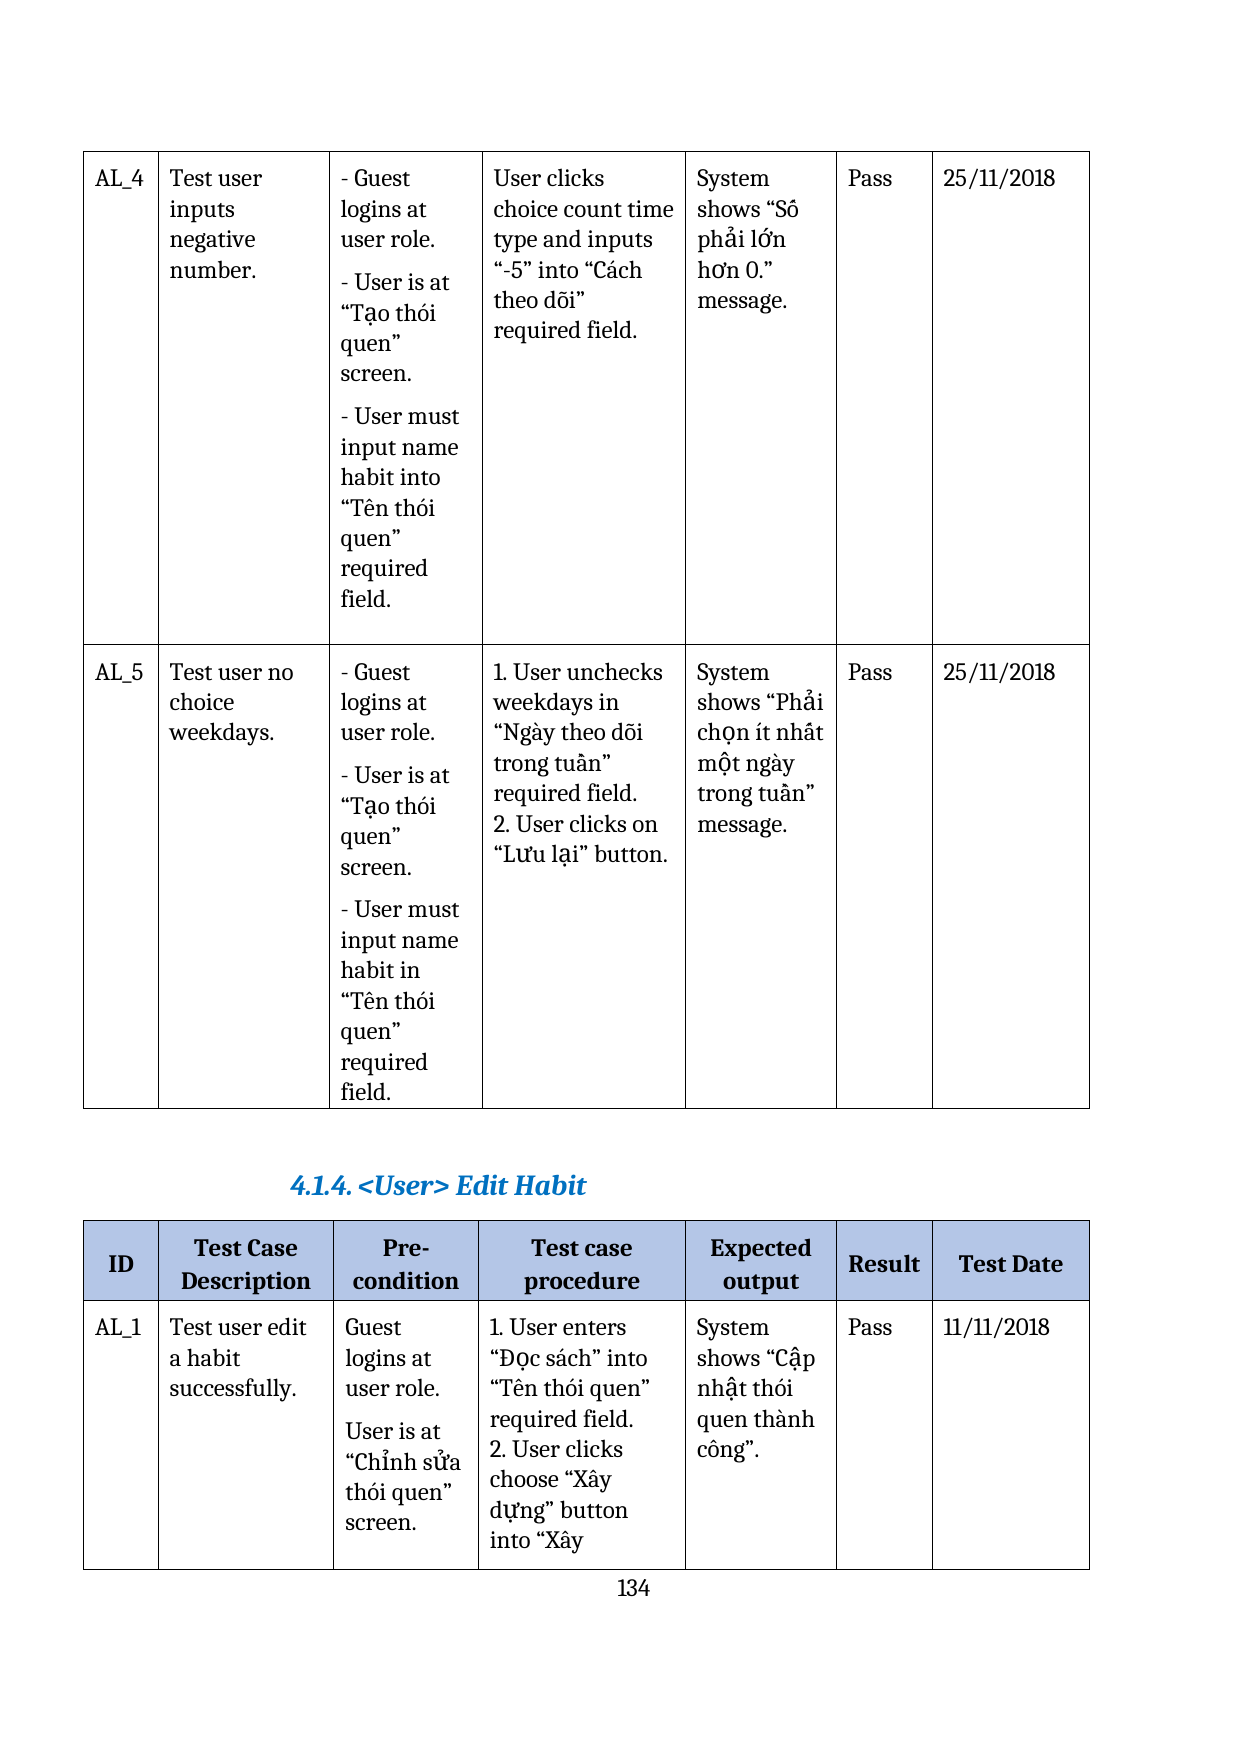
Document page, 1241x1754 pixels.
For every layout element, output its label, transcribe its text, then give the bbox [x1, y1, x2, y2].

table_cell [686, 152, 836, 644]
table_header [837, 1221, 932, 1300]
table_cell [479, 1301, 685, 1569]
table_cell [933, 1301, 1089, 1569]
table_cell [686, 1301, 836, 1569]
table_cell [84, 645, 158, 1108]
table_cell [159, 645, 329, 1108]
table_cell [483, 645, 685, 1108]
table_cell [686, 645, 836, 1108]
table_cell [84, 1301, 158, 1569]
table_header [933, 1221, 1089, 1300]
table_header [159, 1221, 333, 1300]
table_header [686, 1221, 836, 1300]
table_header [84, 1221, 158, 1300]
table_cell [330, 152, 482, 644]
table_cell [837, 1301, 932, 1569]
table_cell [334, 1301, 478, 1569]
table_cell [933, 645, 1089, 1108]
list <User> Edit Habit [290, 1169, 1090, 1203]
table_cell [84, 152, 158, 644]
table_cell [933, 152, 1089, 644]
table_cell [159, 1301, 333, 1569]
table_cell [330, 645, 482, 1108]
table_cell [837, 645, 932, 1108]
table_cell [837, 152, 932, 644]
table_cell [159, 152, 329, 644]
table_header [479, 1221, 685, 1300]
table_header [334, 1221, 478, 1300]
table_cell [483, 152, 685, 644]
